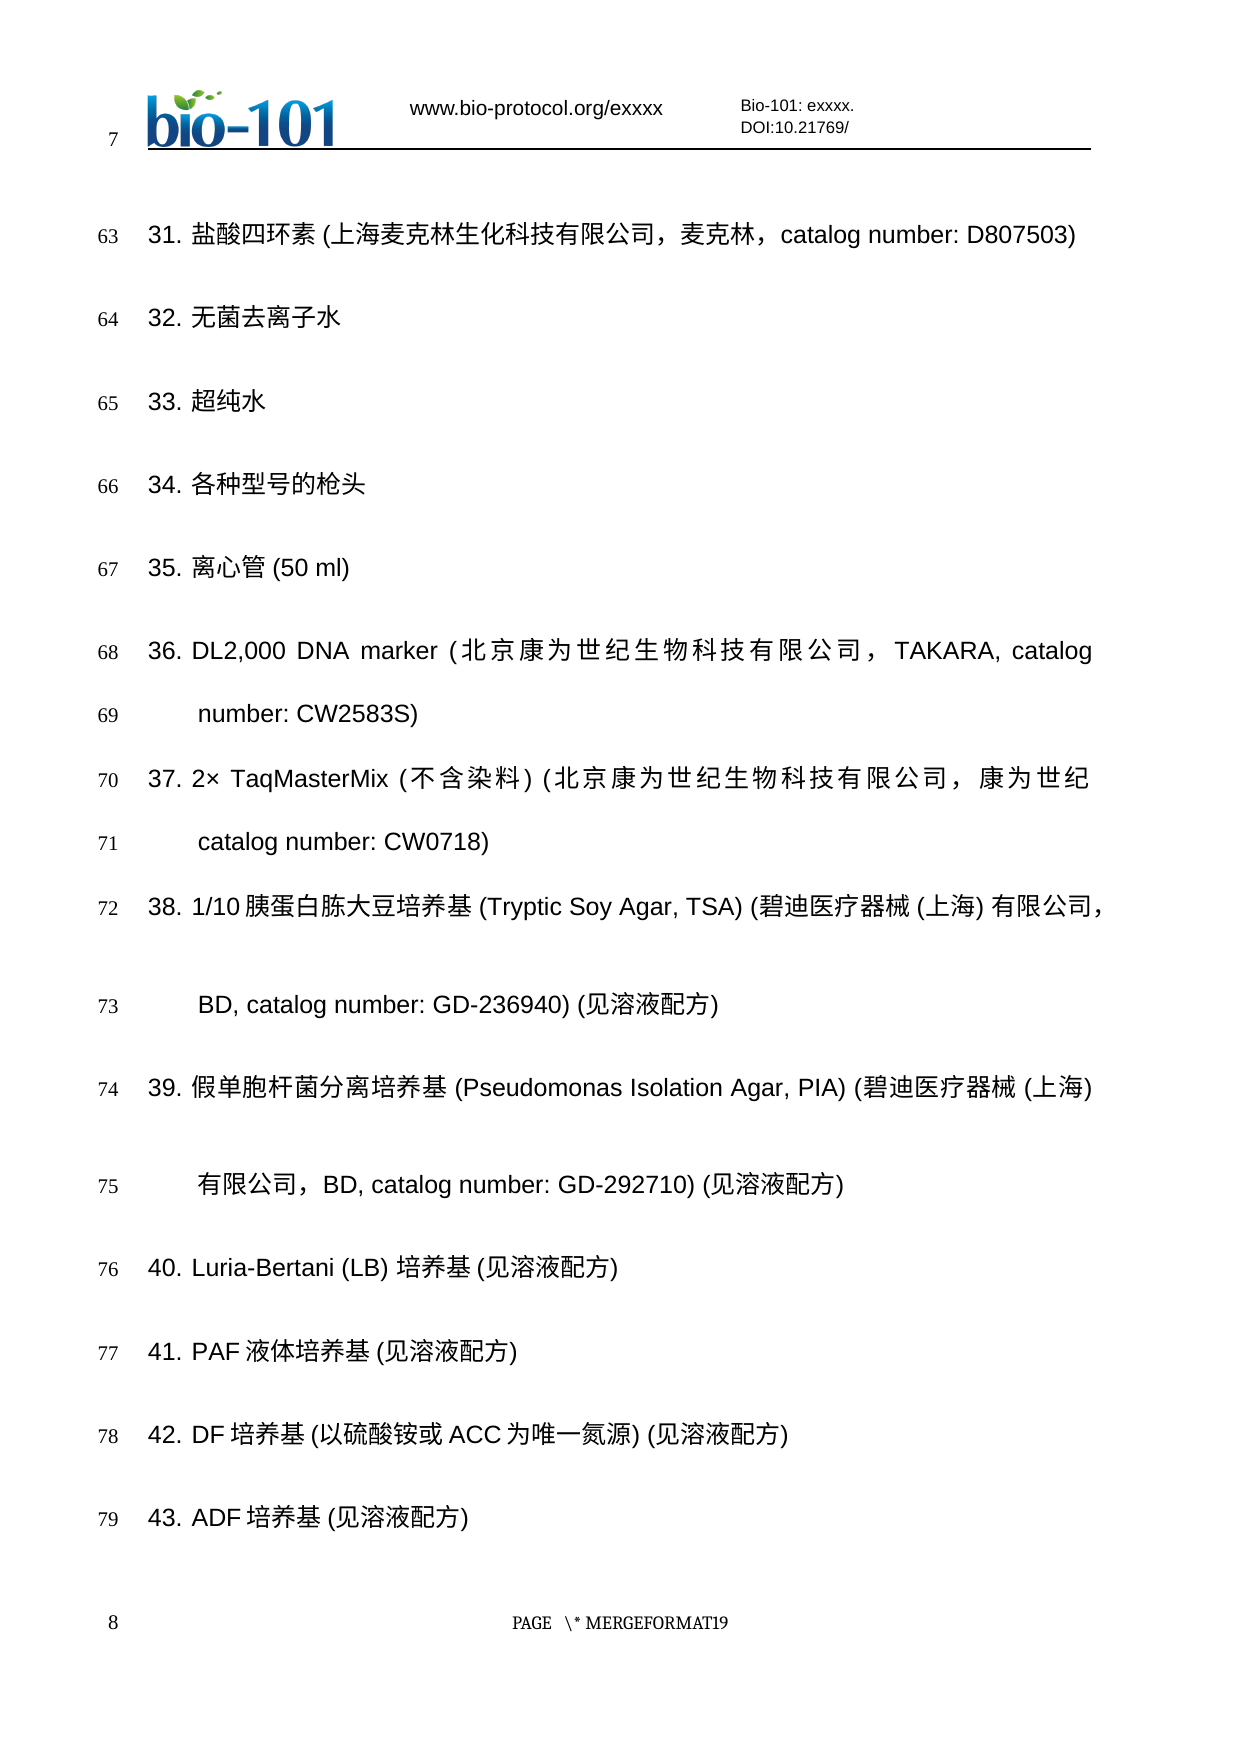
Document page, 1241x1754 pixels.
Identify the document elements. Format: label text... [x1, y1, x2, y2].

list DF培养基 (以硫酸铵或ACC为唯一氮源) (见溶液配方) [148, 1400, 1092, 1465]
list 1/10胰蛋白胨大豆培养基 (Tryptic Soy Agar, TSA) (碧迪医疗器械 (上海) 有限公司，BD, catalog number: GD-236940) (见溶液配方) [148, 872, 1092, 1035]
list 超纯水 [148, 367, 1092, 432]
list 离心管 (50 ml) [148, 533, 1092, 598]
picture [147, 90, 333, 147]
list 假单胞杆菌分离培养基 (Pseudomonas Isolation Agar, PIA) (碧迪医疗器械 (上海) 有限公司，BD, catalog number: GD-292710) (见溶液配方) [148, 1053, 1092, 1215]
list 2× TaqMasterMix (不含染料) (北京康为世纪生物科技有限公司，康为世纪，catalog number: CW0718) [148, 744, 1092, 858]
list PAF液体培养基 (见溶液配方) [148, 1317, 1092, 1382]
list ADF培养基 (见溶液配方) [148, 1483, 1092, 1548]
list DL2,000 DNA marker (北京康为世纪生物科技有限公司，TAKARA, catalog number: CW2583S) [148, 616, 1092, 730]
list 各种型号的枪头 [148, 450, 1092, 515]
list 无菌去离子水 [148, 283, 1092, 348]
list 盐酸四环素 (上海麦克林生化科技有限公司，麦克林，catalog number: D807503) [148, 200, 1092, 265]
list Luria-Bertani (LB) 培养基 (见溶液配方) [148, 1233, 1092, 1298]
